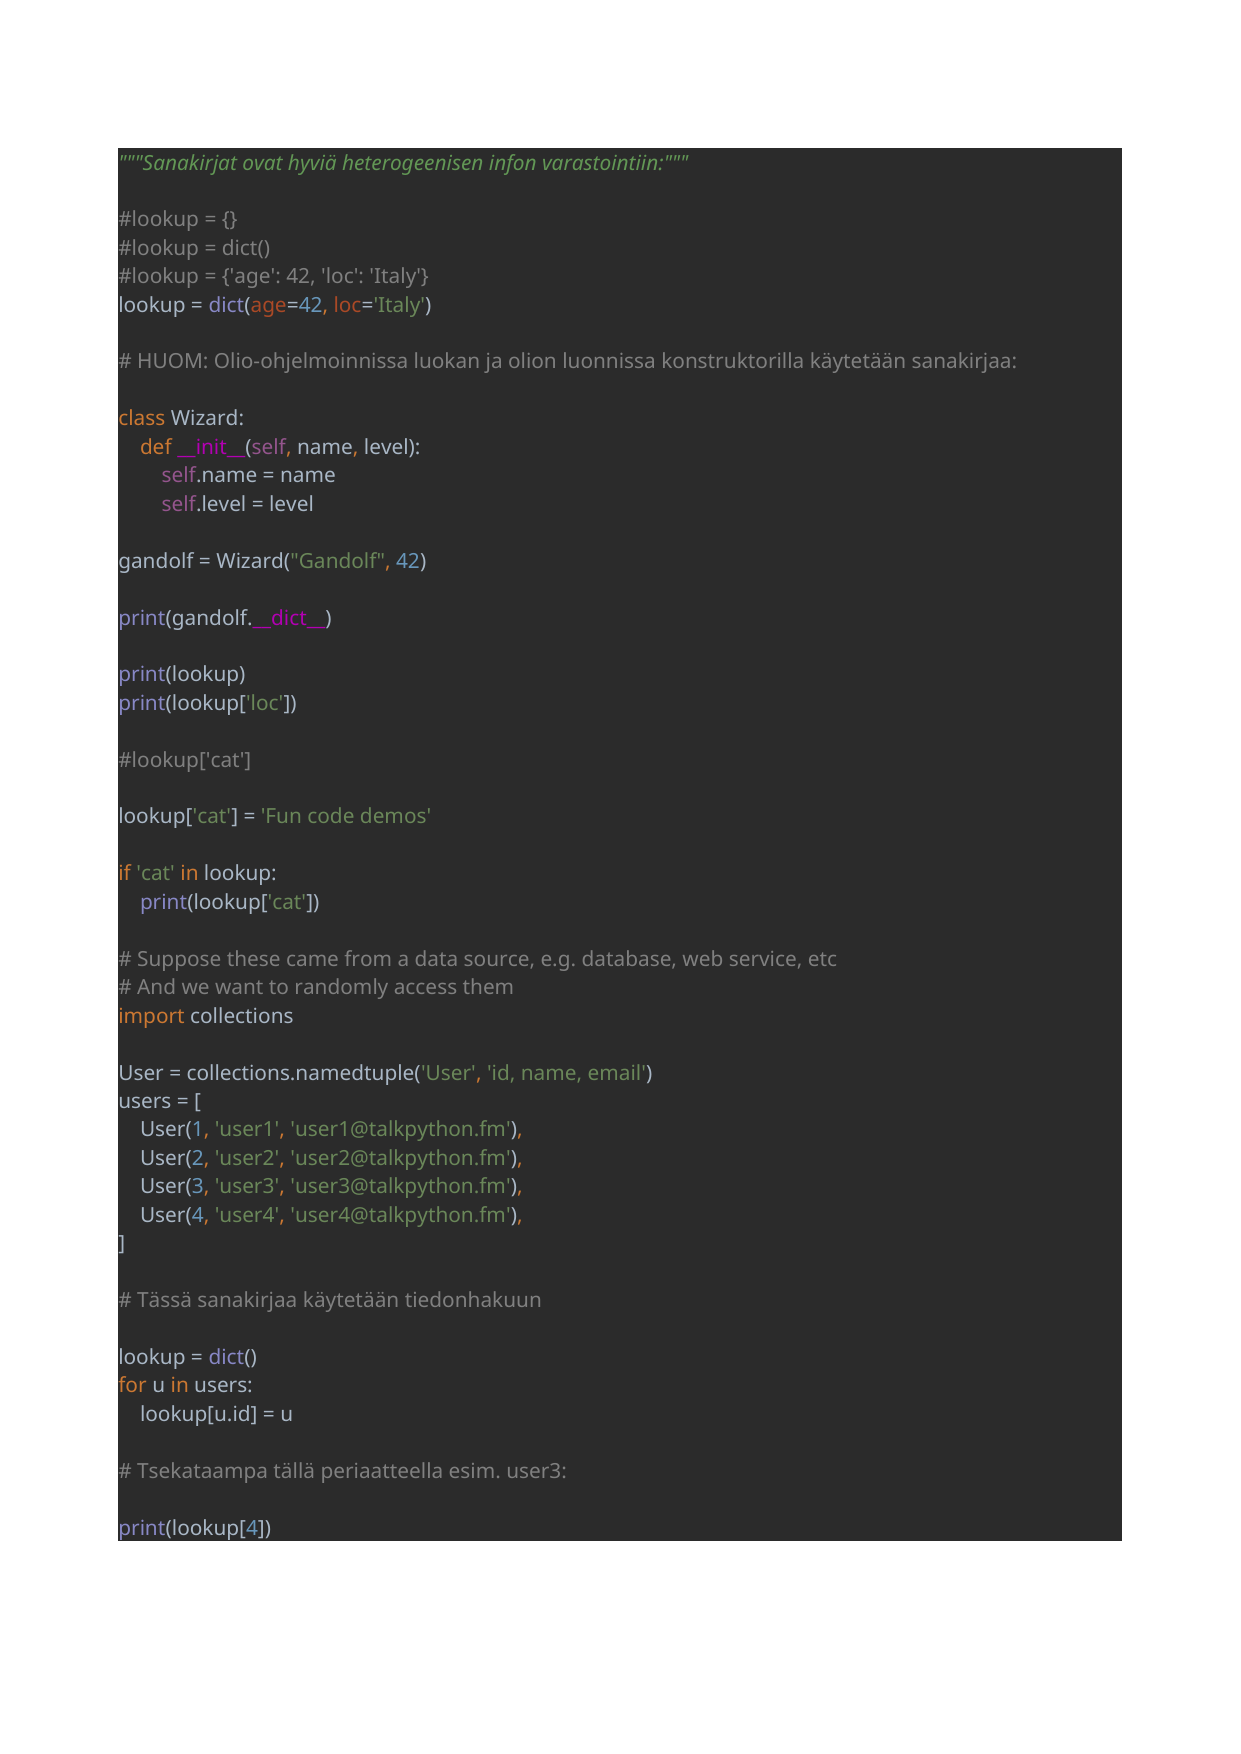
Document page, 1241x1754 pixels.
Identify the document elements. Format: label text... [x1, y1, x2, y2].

text """Sanakirjat ovat hyviä heterogeenisen infon varastointiin:""" #lookup = {} #lookup = dict() #lookup = {'age': 42, 'loc': 'Italy'} lookup = dict(age=42, loc='Italy') # HUOM: Olio-ohjelmoinnissa luokan ja olion luonnissa konstruktorilla käytetään sanakirjaa: class Wizard: def __init__(self, name, level): self.name = name self.level = level gandolf = Wizard("Gandolf", 42) print(gandolf.__dict__) print(lookup) print(lookup['loc']) #lookup['cat'] lookup['cat'] = 'Fun code demos' if 'cat' in lookup: print(lookup['cat']) # Suppose these came from a data source, e.g. database, web service, etc # And we want to randomly access them import collections User = collections.namedtuple('User', 'id, name, email') users = [ User(1, 'user1', 'user1@talkpython.fm'), User(2, 'user2', 'user2@talkpython.fm'), User(3, 'user3', 'user3@talkpython.fm'), User(4, 'user4', 'user4@talkpython.fm'), ] # Tässä sanakirjaa käytetään tiedonhakuun lookup = dict() for u in users: lookup[u.id] = u # Tsekataampa tällä periaatteella esim. user3: print(lookup[4]) [118, 148, 1122, 1541]
